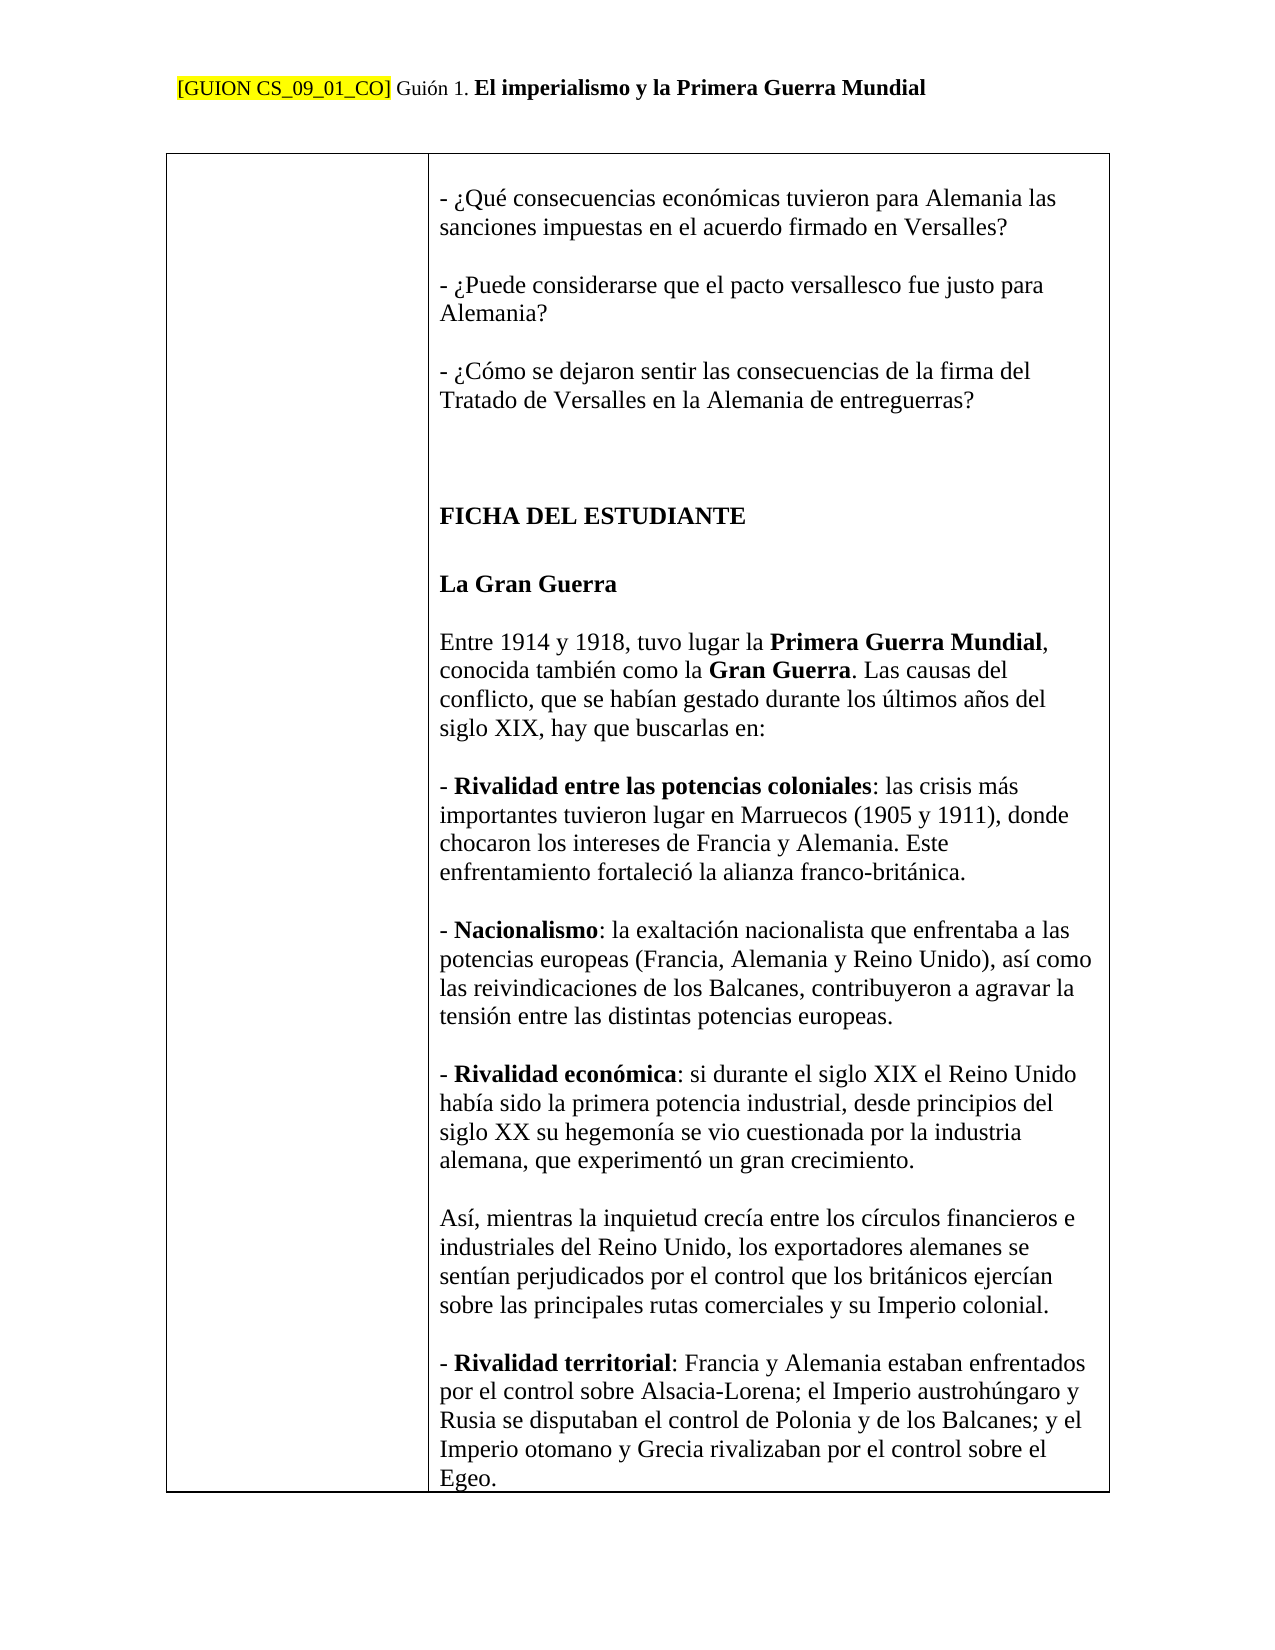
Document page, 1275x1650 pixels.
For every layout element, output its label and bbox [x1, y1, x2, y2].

table_cell [167, 154, 428, 1491]
table_cell [429, 154, 1109, 1491]
